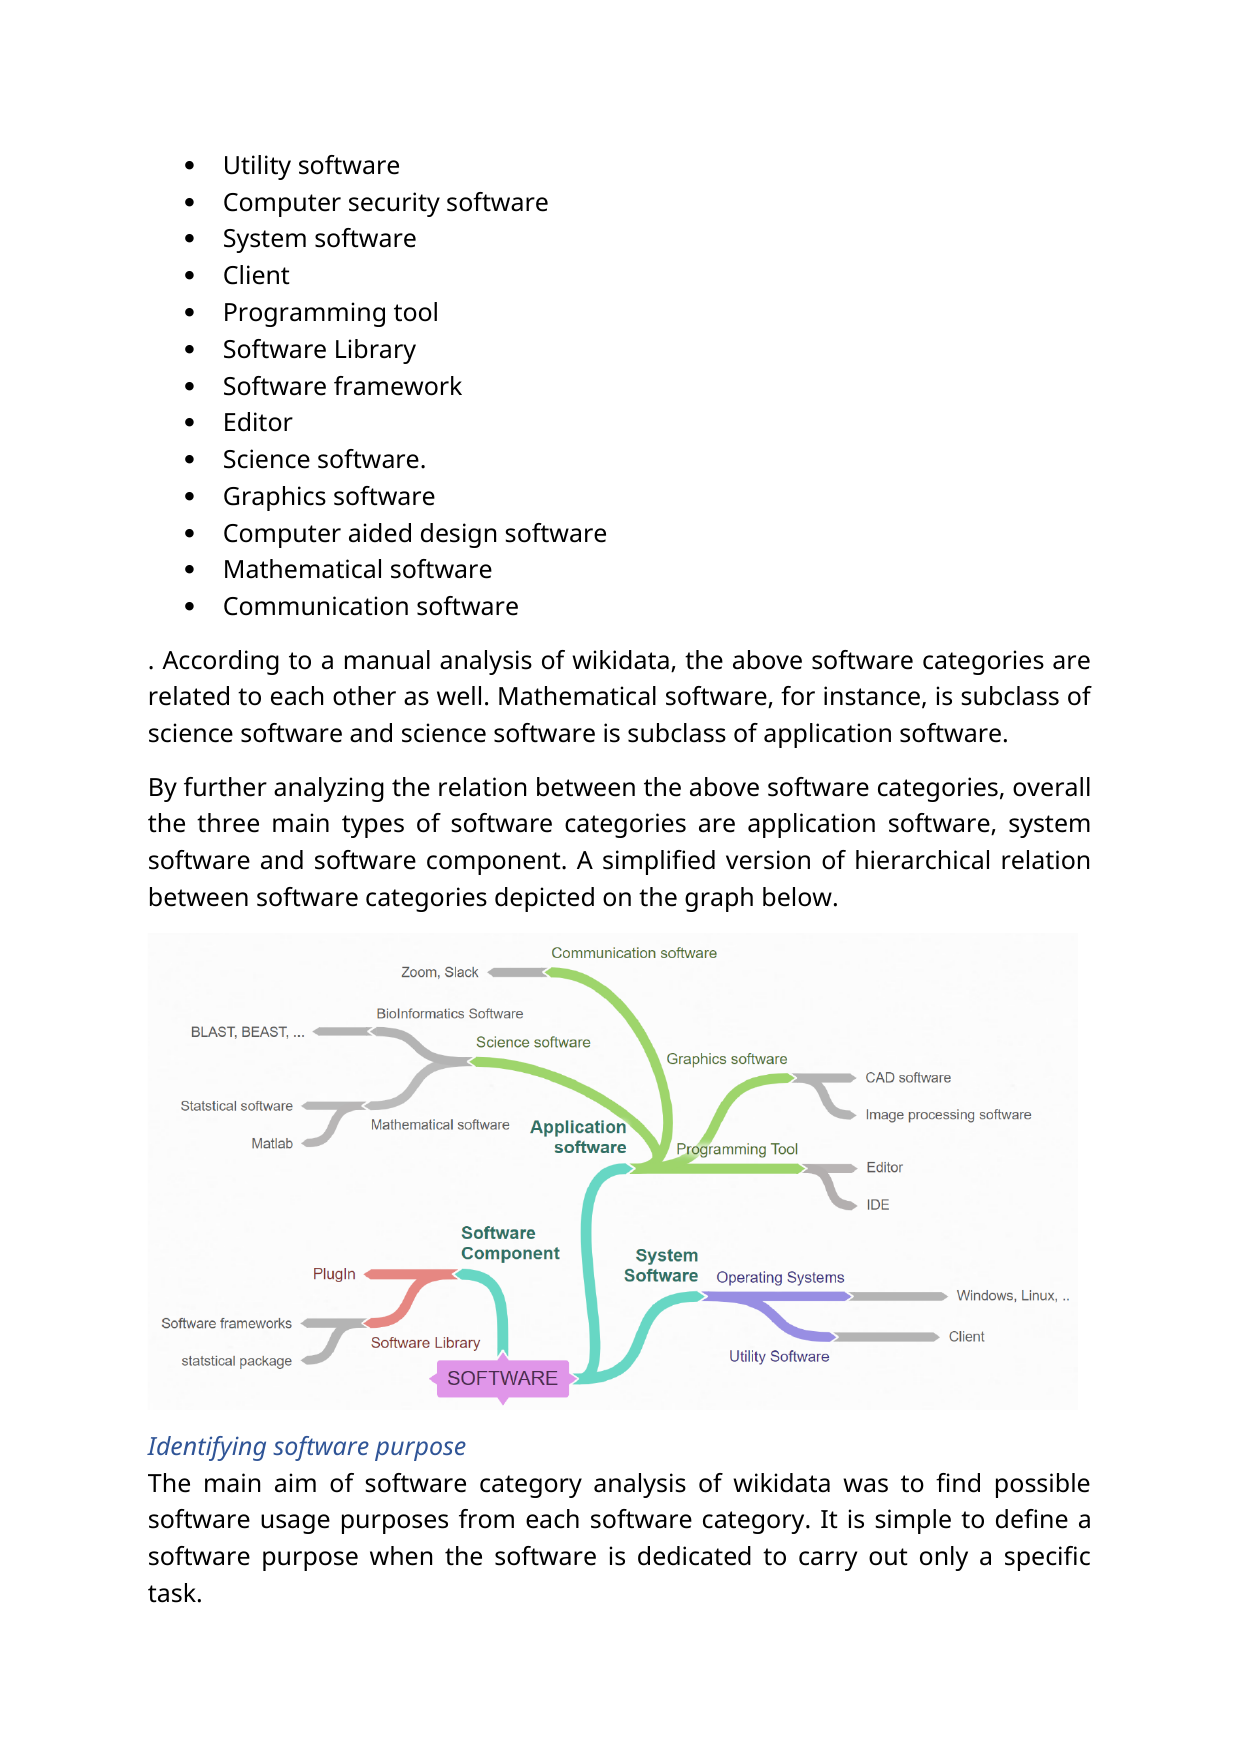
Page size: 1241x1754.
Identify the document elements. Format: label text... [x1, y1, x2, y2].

list Mathematical software [185, 552, 1093, 586]
list Software Library [185, 331, 1093, 366]
text . According to a manual analysis of wikidata, the above software categories are related to each other as well. Mathematical software, for instance, is subclass of science software and science software is subclass of application software. [148, 642, 1093, 750]
text The main aim of software category analysis of wikidata was to find possible software usage purposes from each software category. It is simple to define a software purpose when the software is dedicated to carry out only a specific task. [148, 1465, 1093, 1610]
list System software [185, 221, 1093, 255]
list Communication software [185, 589, 1093, 623]
subtitle Identifying software purpose [148, 1429, 1093, 1463]
list Software framework [185, 368, 1093, 402]
list Client [185, 258, 1093, 292]
list Science software. [185, 442, 1093, 476]
picture [147, 933, 1078, 1410]
list Computer aided design software [185, 515, 1093, 549]
list Programming tool [185, 295, 1093, 329]
list Computer security software [185, 184, 1093, 218]
list Graphics software [185, 478, 1093, 513]
text By further analyzing the relation between the above software categories, overall the three main types of software categories are application software, system software and software component. A simplified version of hierarchical relation between software categories depicted on the graph below. [148, 769, 1093, 914]
list Editor [185, 405, 1093, 439]
list Utility software [185, 148, 1093, 182]
